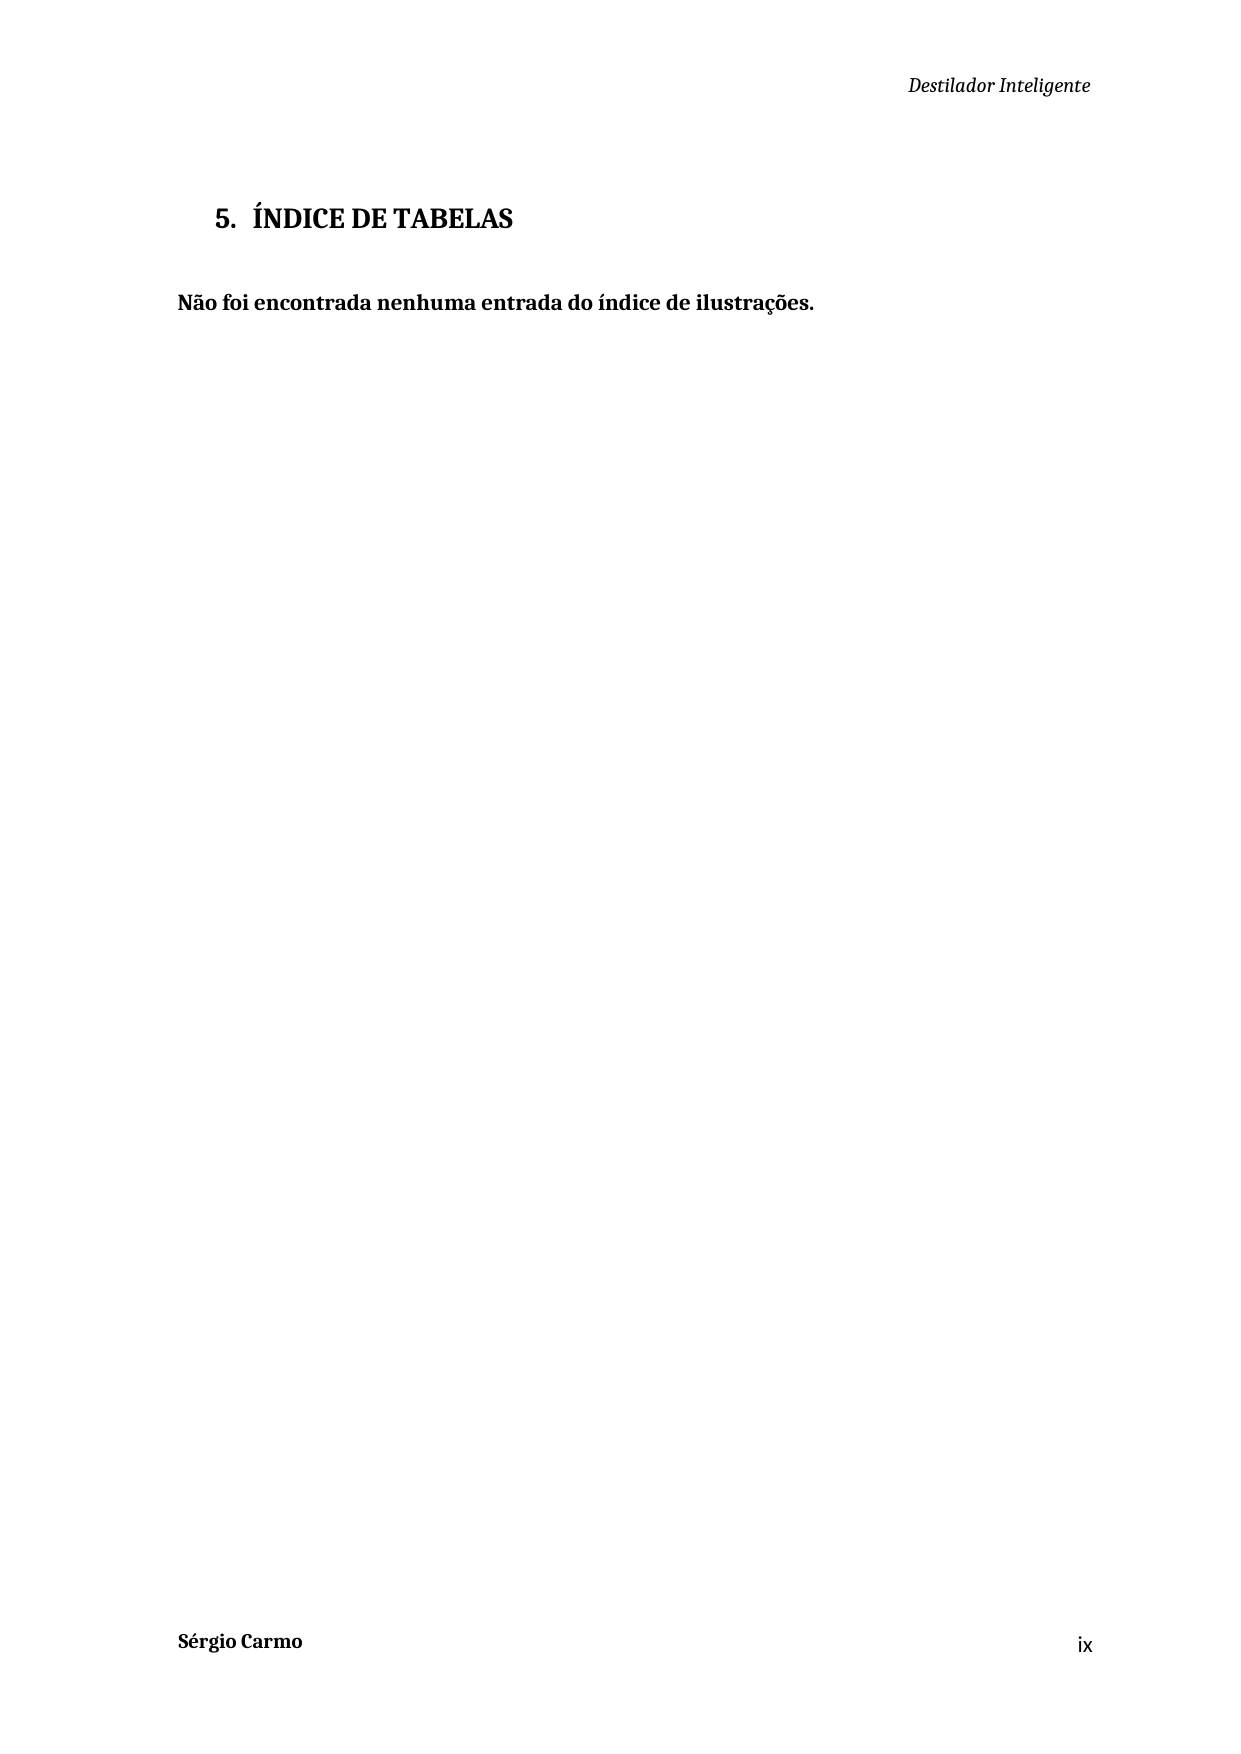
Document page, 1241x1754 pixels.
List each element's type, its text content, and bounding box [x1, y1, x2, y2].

text Não foi encontrada nenhuma entrada do índice de ilustrações. [177, 290, 1092, 316]
text ÍNDICE DE TABELAS [215, 202, 1092, 236]
